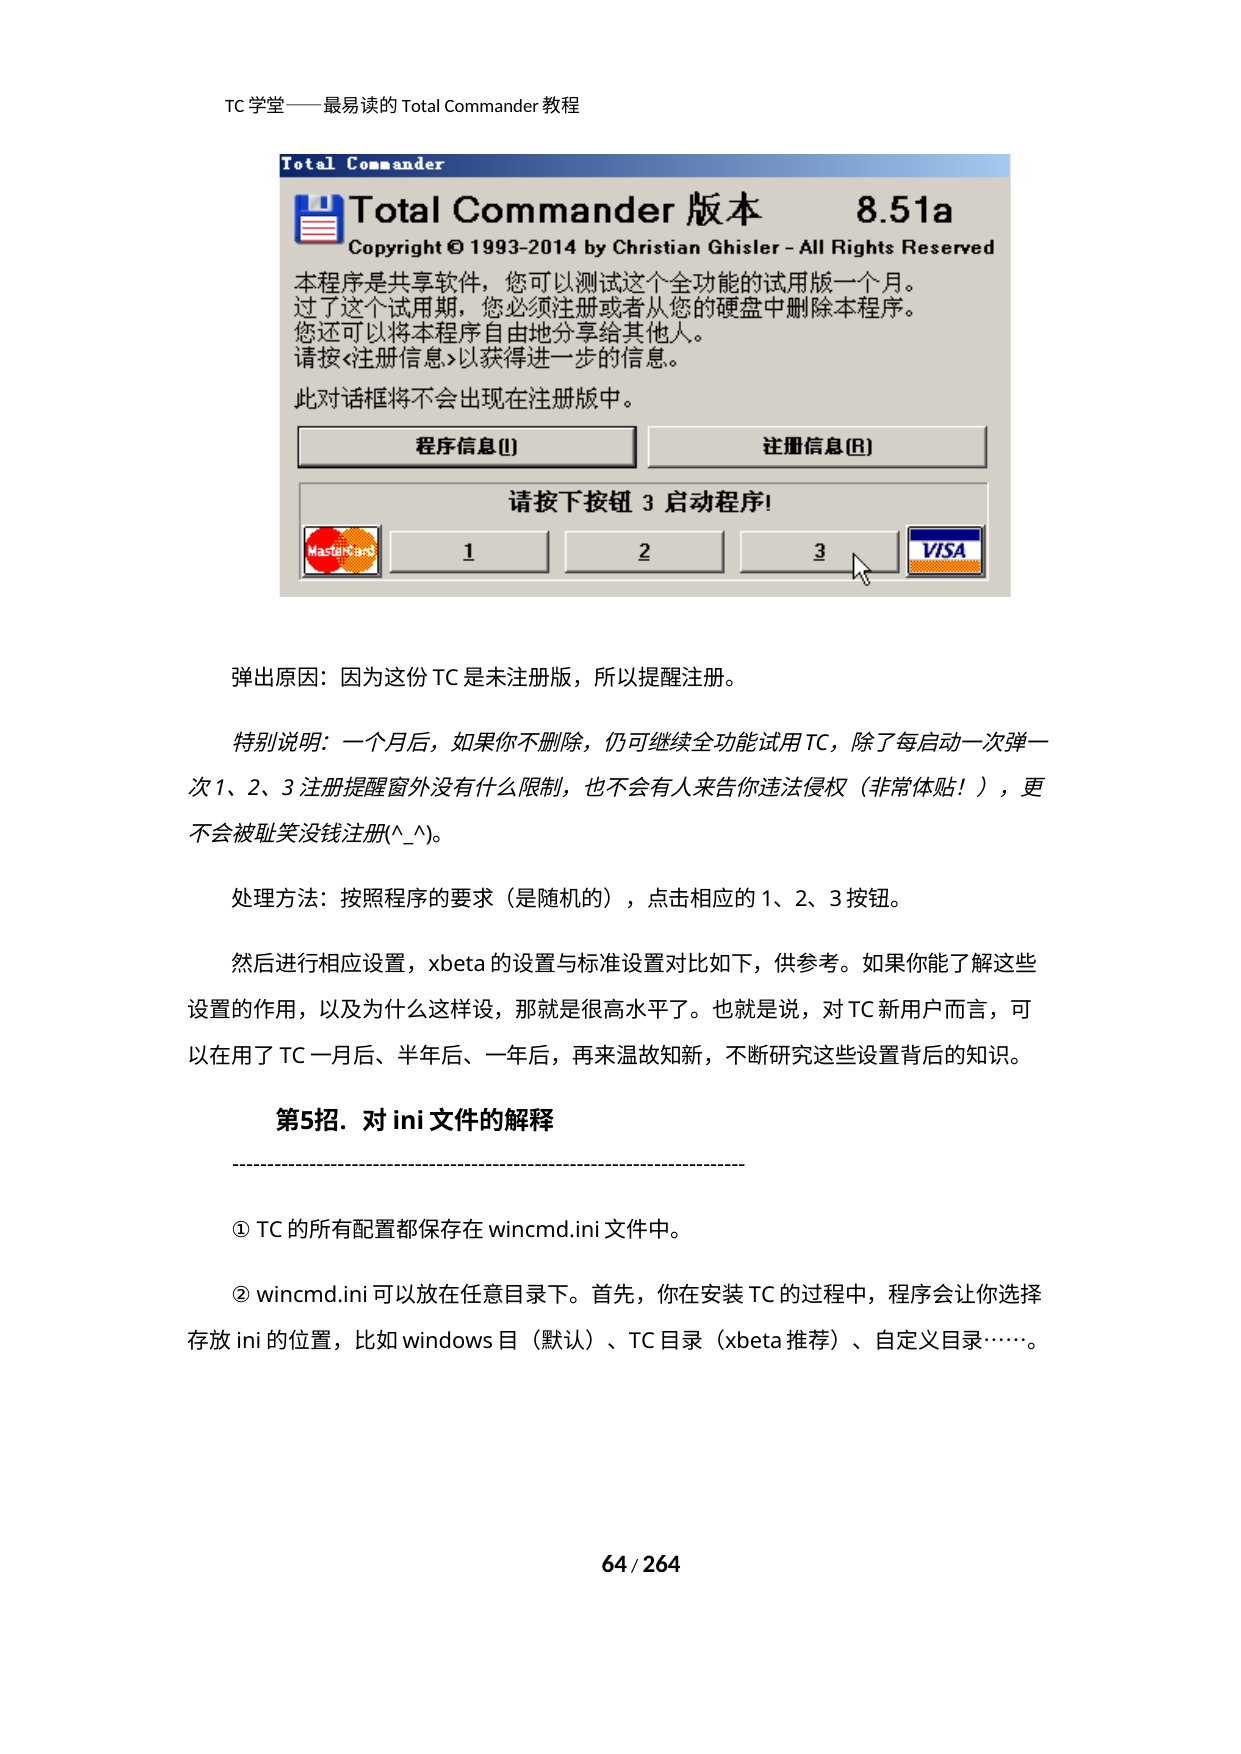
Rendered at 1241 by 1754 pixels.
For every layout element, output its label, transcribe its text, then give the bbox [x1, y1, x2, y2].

text 弹出原因：因为这份TC是未注册版，所以提醒注册。 [187, 656, 1053, 695]
picture [279, 154, 1011, 597]
text 特别说明：一个月后，如果你不删除，仍可继续全功能试用TC，除了每启动一次弹一次1、2、3注册提醒窗外没有什么限制，也不会有人来告你违法侵权（非常体贴！），更不会被耻笑没钱注册(^_^)。 [187, 721, 1053, 852]
text 然后进行相应设置，xbeta的设置与标准设置对比如下，供参考。如果你能了解这些设置的作用，以及为什么这样设，那就是很高水平了。也就是说，对TC新用户而言，可以在用了TC一月后、半年后、一年后，再来温故知新，不断研究这些设置背后的知识。 [187, 942, 1053, 1073]
text 处理方法：按照程序的要求（是随机的），点击相应的1、2、3按钮。 [187, 877, 1053, 917]
text ② wincmd.ini可以放在任意目录下。首先，你在安装TC的过程中，程序会让你选择存放 ini 的位置，比如windows目（默认）、TC目录（xbeta推荐）、自定义目录……。 [187, 1273, 1053, 1359]
text ① TC的所有配置都保存在wincmd.ini文件中。 [187, 1208, 1053, 1248]
text ------------------------------------------------------------------------- [232, 1143, 1053, 1183]
subtitle 对ini文件的解释 [275, 1099, 1053, 1139]
